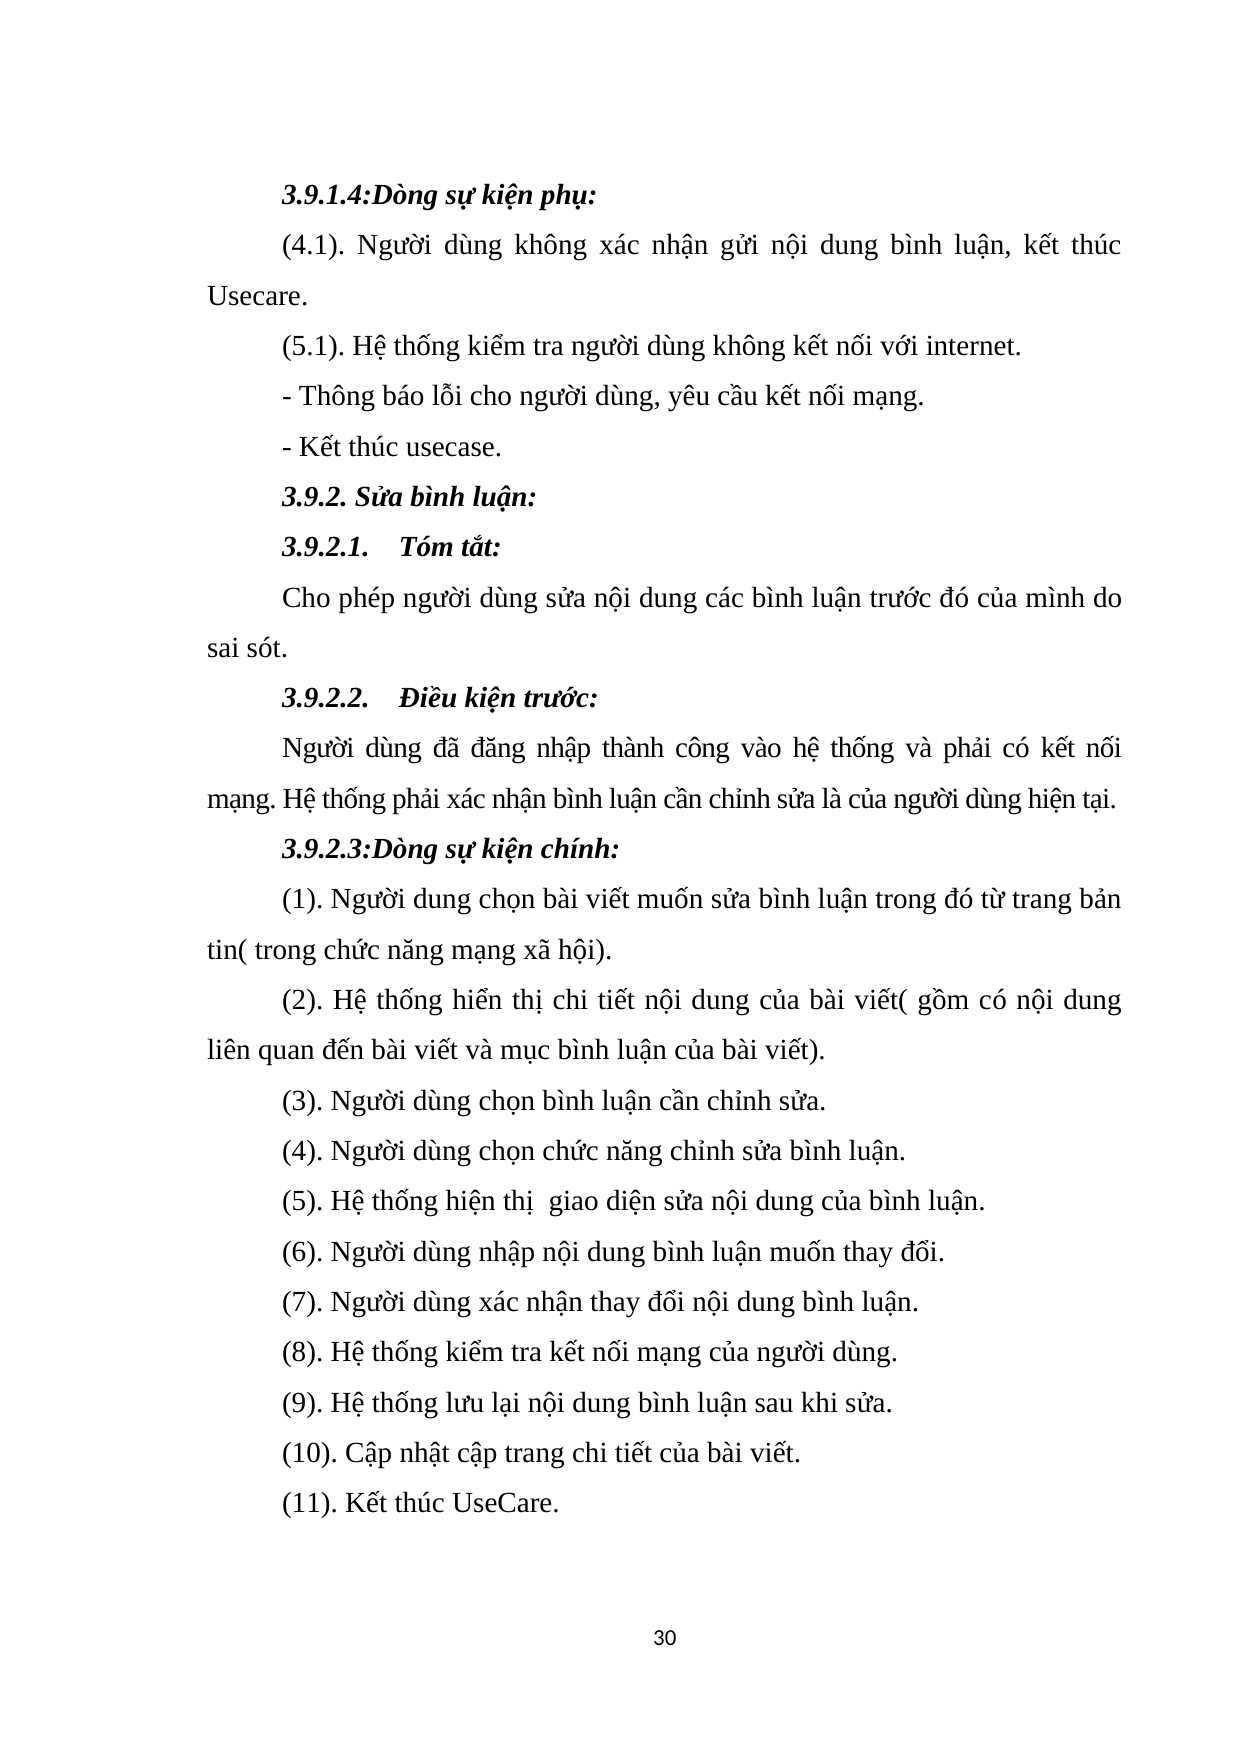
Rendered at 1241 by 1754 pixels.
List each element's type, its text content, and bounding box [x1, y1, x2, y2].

text (2). Hệ thống hiển thị chi tiết nội dung của bài viết( gồm có nội dung liên quan đến bài viết và mục bình luận của bài viết). [207, 982, 1122, 1066]
list Tóm tắt: [207, 529, 1122, 563]
text - Kết thúc usecase. [207, 429, 1122, 462]
list (3). Người dùng chọn bình luận cần chỉnh sửa. [207, 1083, 1122, 1116]
text (1). Người dung chọn bài viết muốn sửa bình luận trong đó từ trang bản tin( trong chức năng mạng xã hội). [207, 882, 1122, 965]
list Cho phép người dùng sửa nội dung các bình luận trước đó của mình do sai sót. [207, 580, 1122, 663]
list Người dùng đã đăng nhập thành công vào hệ thống và phải có kết nối mạng. Hệ thống phải xác nhận bình luận cần chỉnh sửa là của người dùng hiện tại. [207, 731, 1122, 814]
list (6). Người dùng nhập nội dung bình luận muốn thay đổi. [207, 1234, 1122, 1267]
text (5.1). Hệ thống kiểm tra người dùng không kết nối với internet. [207, 328, 1122, 362]
list (9). Hệ thống lưu lại nội dung bình luận sau khi sửa. [207, 1385, 1122, 1418]
list (11). Kết thúc UseCare. [207, 1485, 1122, 1519]
list (7). Người dùng xác nhận thay đổi nội dung bình luận. [207, 1284, 1122, 1318]
list (8). Hệ thống kiểm tra kết nối mạng của người dùng. [207, 1334, 1122, 1368]
text 3.9.2.3:Dòng sự kiện chính: [207, 831, 1122, 865]
list Sửa bình luận: [207, 479, 1122, 513]
text - Thông báo lỗi cho người dùng, yêu cầu kết nối mạng. [207, 378, 1122, 412]
list (5). Hệ thống hiện thị giao diện sửa nội dung của bình luận. [207, 1183, 1122, 1217]
list (4). Người dùng chọn chức năng chỉnh sửa bình luận. [207, 1133, 1122, 1167]
text 3.9.1.4:Dòng sự kiện phụ: [207, 177, 1122, 211]
list (10). Cập nhật cập trang chi tiết của bài viết. [207, 1435, 1122, 1468]
text (4.1). Người dùng không xác nhận gửi nội dung bình luận, kết thúc Usecare. [207, 227, 1122, 311]
list Điều kiện trước: [207, 680, 1122, 714]
